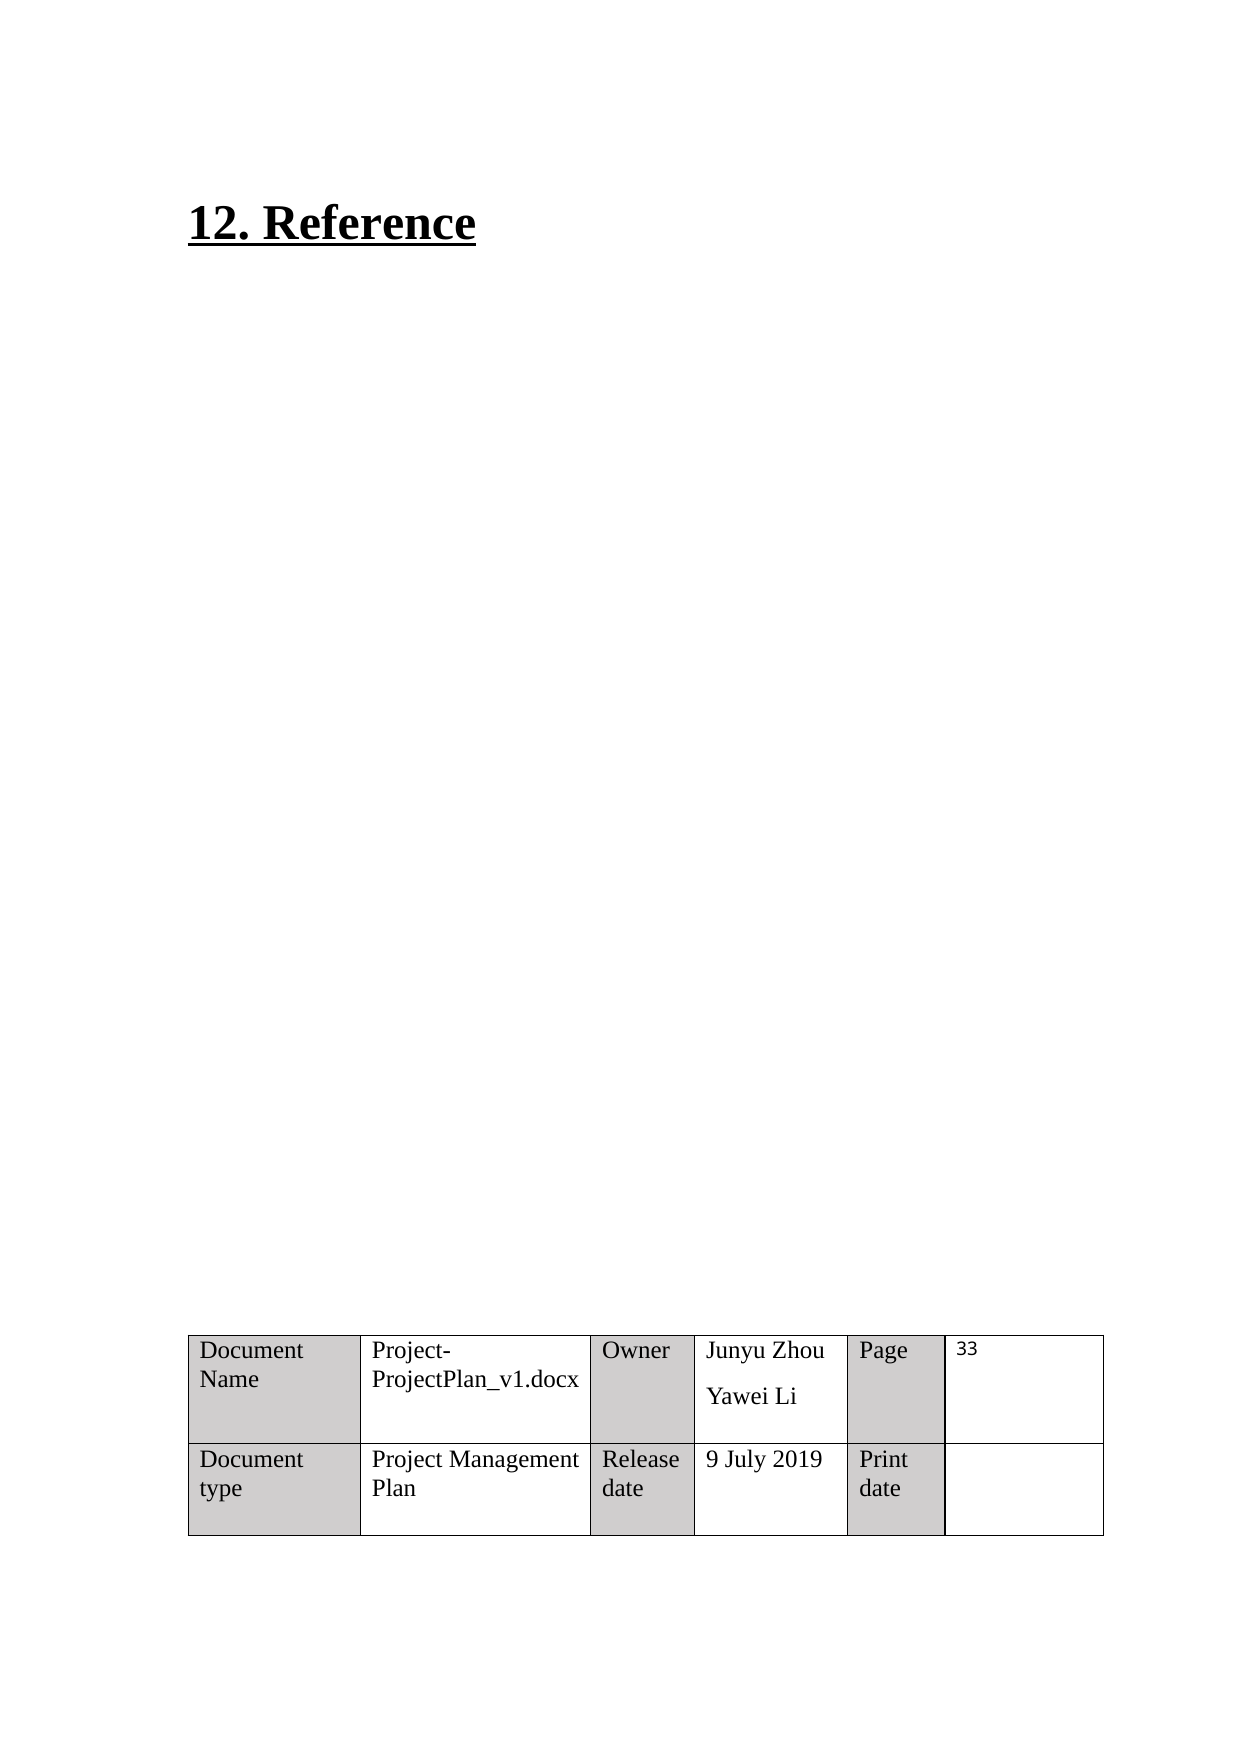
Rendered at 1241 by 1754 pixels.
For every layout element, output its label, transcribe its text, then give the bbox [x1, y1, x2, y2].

subtitle 12. Reference [187, 188, 1053, 256]
